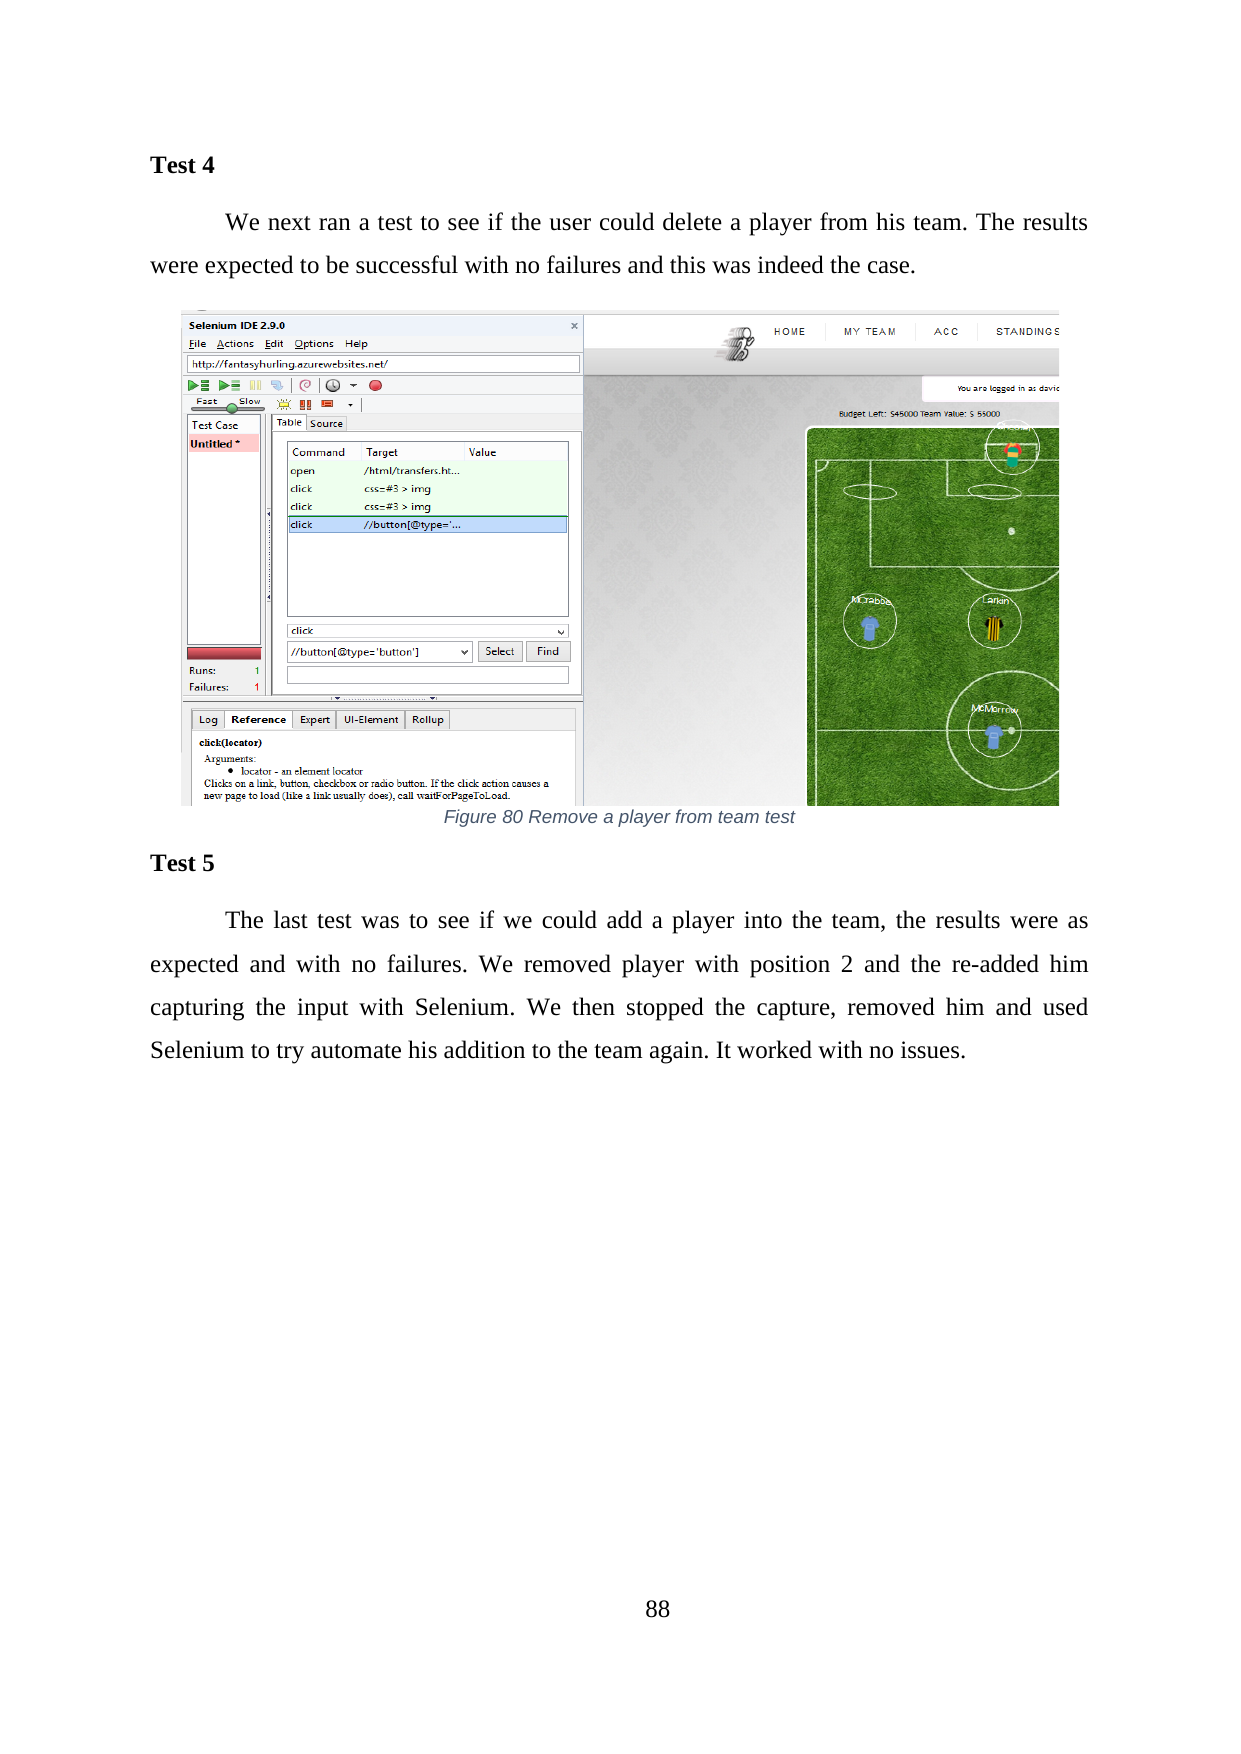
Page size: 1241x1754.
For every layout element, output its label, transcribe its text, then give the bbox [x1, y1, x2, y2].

text We next ran a test to see if the user could delete a player from his team. The results were expected to be successful with no failures and this was indeed the case. [150, 207, 1090, 279]
subtitle Test 4 [150, 150, 1090, 179]
text The last test was to see if we could add a player into the team, the results were as expected and with no failures. We removed player with position 2 and the re-added him capturing the input with Selenium. We then stopped the capture, removed him and used Selenium to try automate his addition to the team again. It worked with no issues. [150, 906, 1090, 1064]
picture [181, 310, 1060, 806]
subtitle Test 5 [150, 848, 1090, 877]
text Figure 80 Remove a player from team test [150, 806, 1090, 827]
